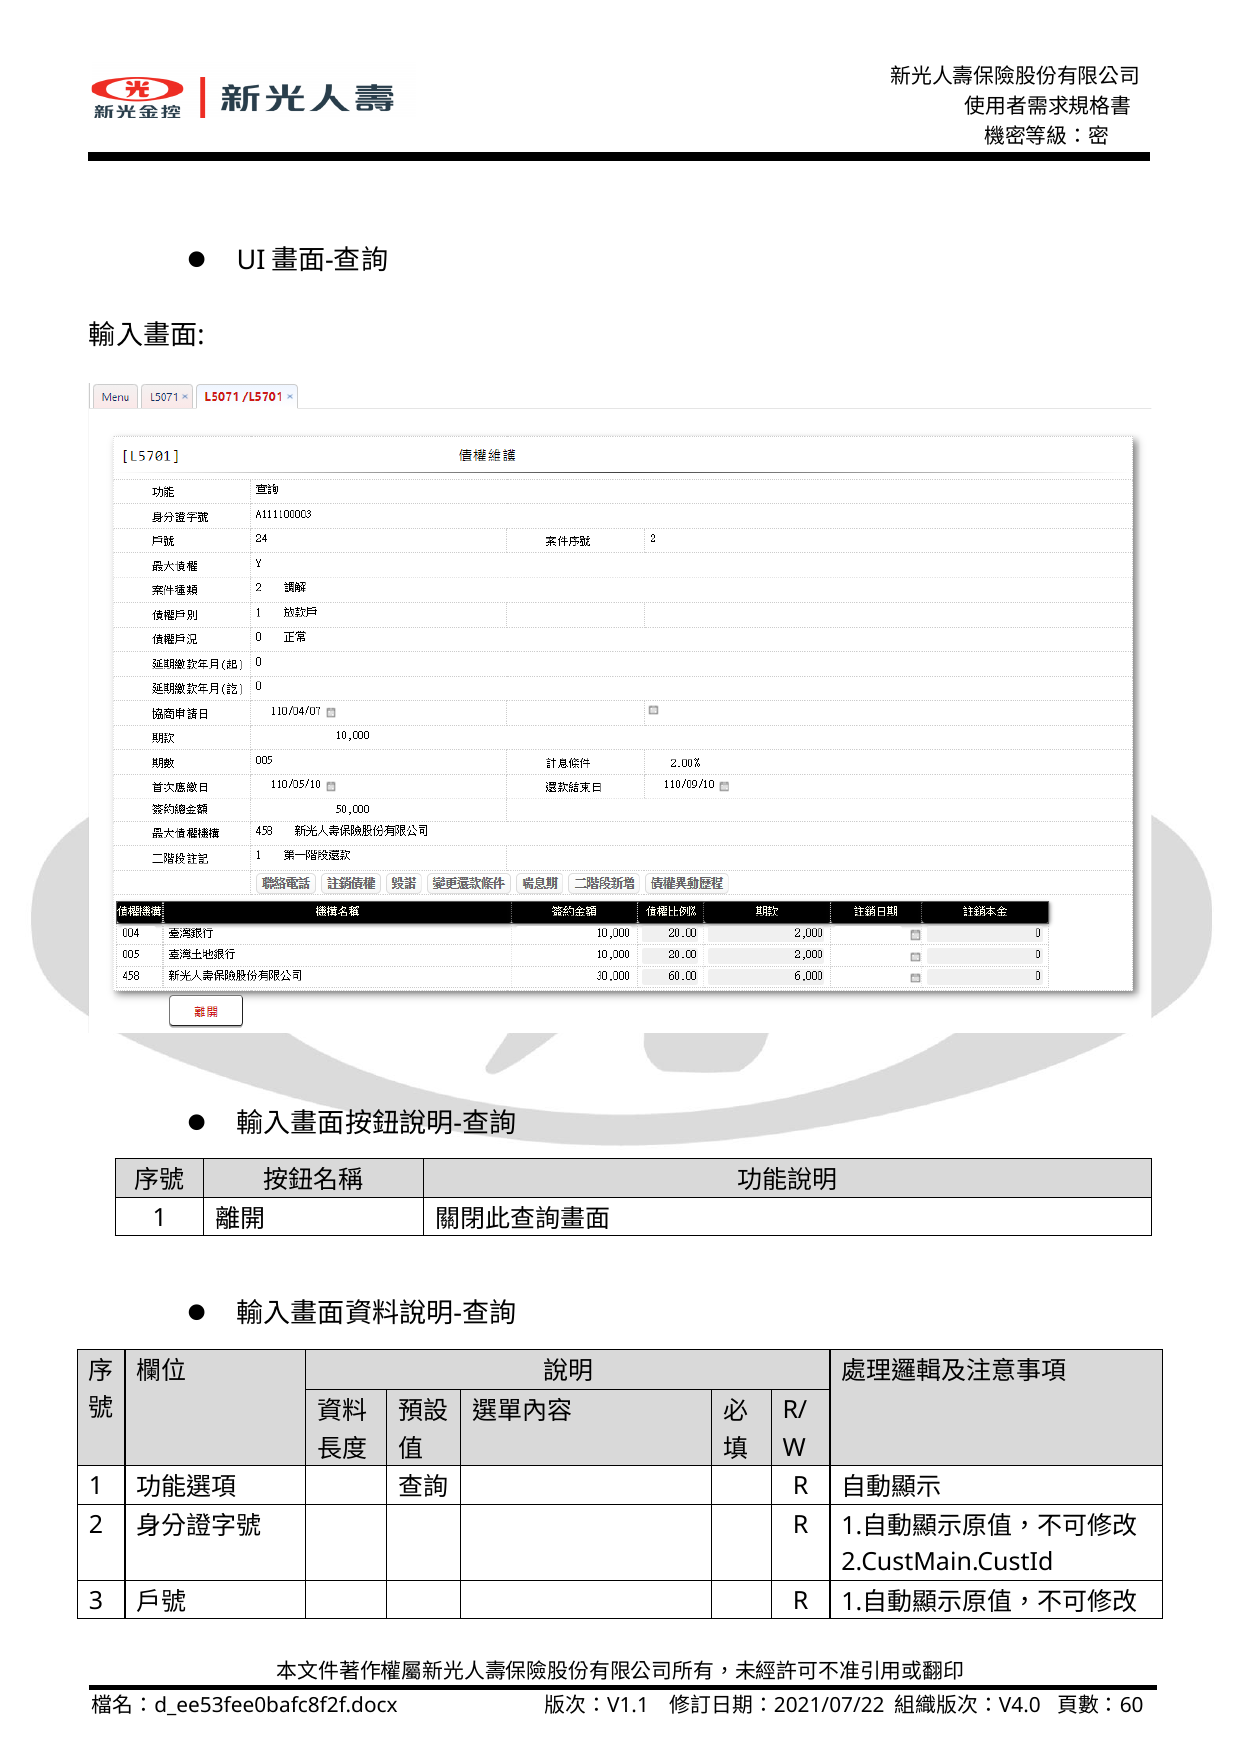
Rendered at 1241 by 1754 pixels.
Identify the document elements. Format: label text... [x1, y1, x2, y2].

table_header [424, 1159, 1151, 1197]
list 輸入畫面資料說明-查詢 [186, 1274, 1152, 1349]
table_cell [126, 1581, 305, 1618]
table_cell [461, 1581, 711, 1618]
picture [91, 61, 417, 118]
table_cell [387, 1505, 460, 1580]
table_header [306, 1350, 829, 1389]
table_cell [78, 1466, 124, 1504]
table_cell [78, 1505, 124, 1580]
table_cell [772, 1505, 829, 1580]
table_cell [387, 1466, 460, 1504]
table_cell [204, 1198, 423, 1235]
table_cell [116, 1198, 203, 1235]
list 輸入畫面按鈕說明-查詢 [186, 1083, 1152, 1158]
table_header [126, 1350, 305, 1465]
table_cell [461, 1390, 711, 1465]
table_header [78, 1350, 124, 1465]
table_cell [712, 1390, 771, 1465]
list UI畫面-查詢 [186, 221, 1152, 296]
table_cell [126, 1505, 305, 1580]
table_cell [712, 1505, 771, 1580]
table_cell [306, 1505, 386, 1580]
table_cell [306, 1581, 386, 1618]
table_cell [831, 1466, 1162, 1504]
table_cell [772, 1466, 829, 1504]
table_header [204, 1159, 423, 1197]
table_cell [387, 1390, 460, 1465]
picture [25, 383, 1215, 1152]
text 輸入畫面: [89, 296, 1152, 371]
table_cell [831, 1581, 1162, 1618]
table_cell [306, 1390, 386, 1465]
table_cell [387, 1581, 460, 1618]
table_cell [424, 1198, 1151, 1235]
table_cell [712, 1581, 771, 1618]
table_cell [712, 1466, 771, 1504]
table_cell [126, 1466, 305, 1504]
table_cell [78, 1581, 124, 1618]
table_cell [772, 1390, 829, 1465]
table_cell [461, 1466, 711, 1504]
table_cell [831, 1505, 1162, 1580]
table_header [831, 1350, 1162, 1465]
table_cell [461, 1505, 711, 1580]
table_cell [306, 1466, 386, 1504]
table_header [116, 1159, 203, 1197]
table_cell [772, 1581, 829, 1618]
